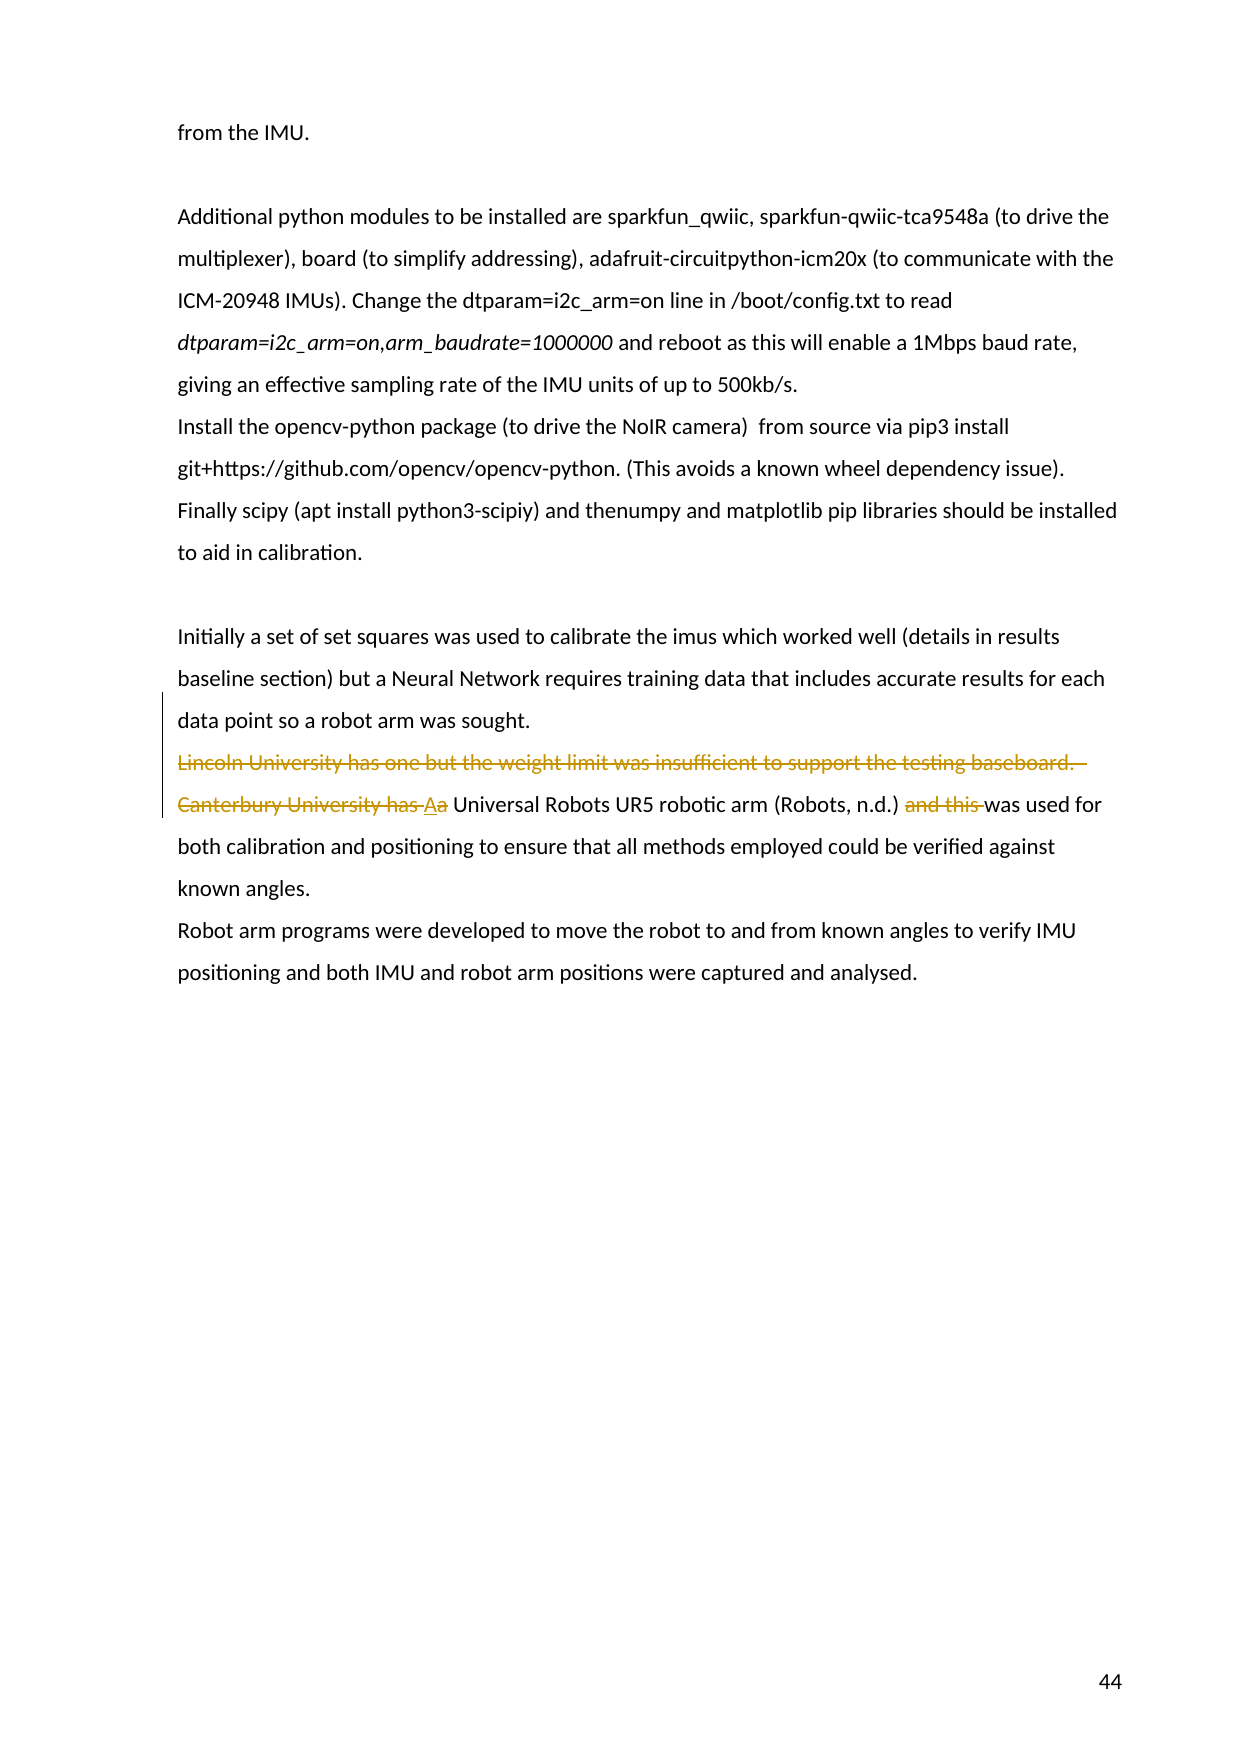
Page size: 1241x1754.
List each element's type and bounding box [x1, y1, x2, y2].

text [177, 118, 1122, 1112]
